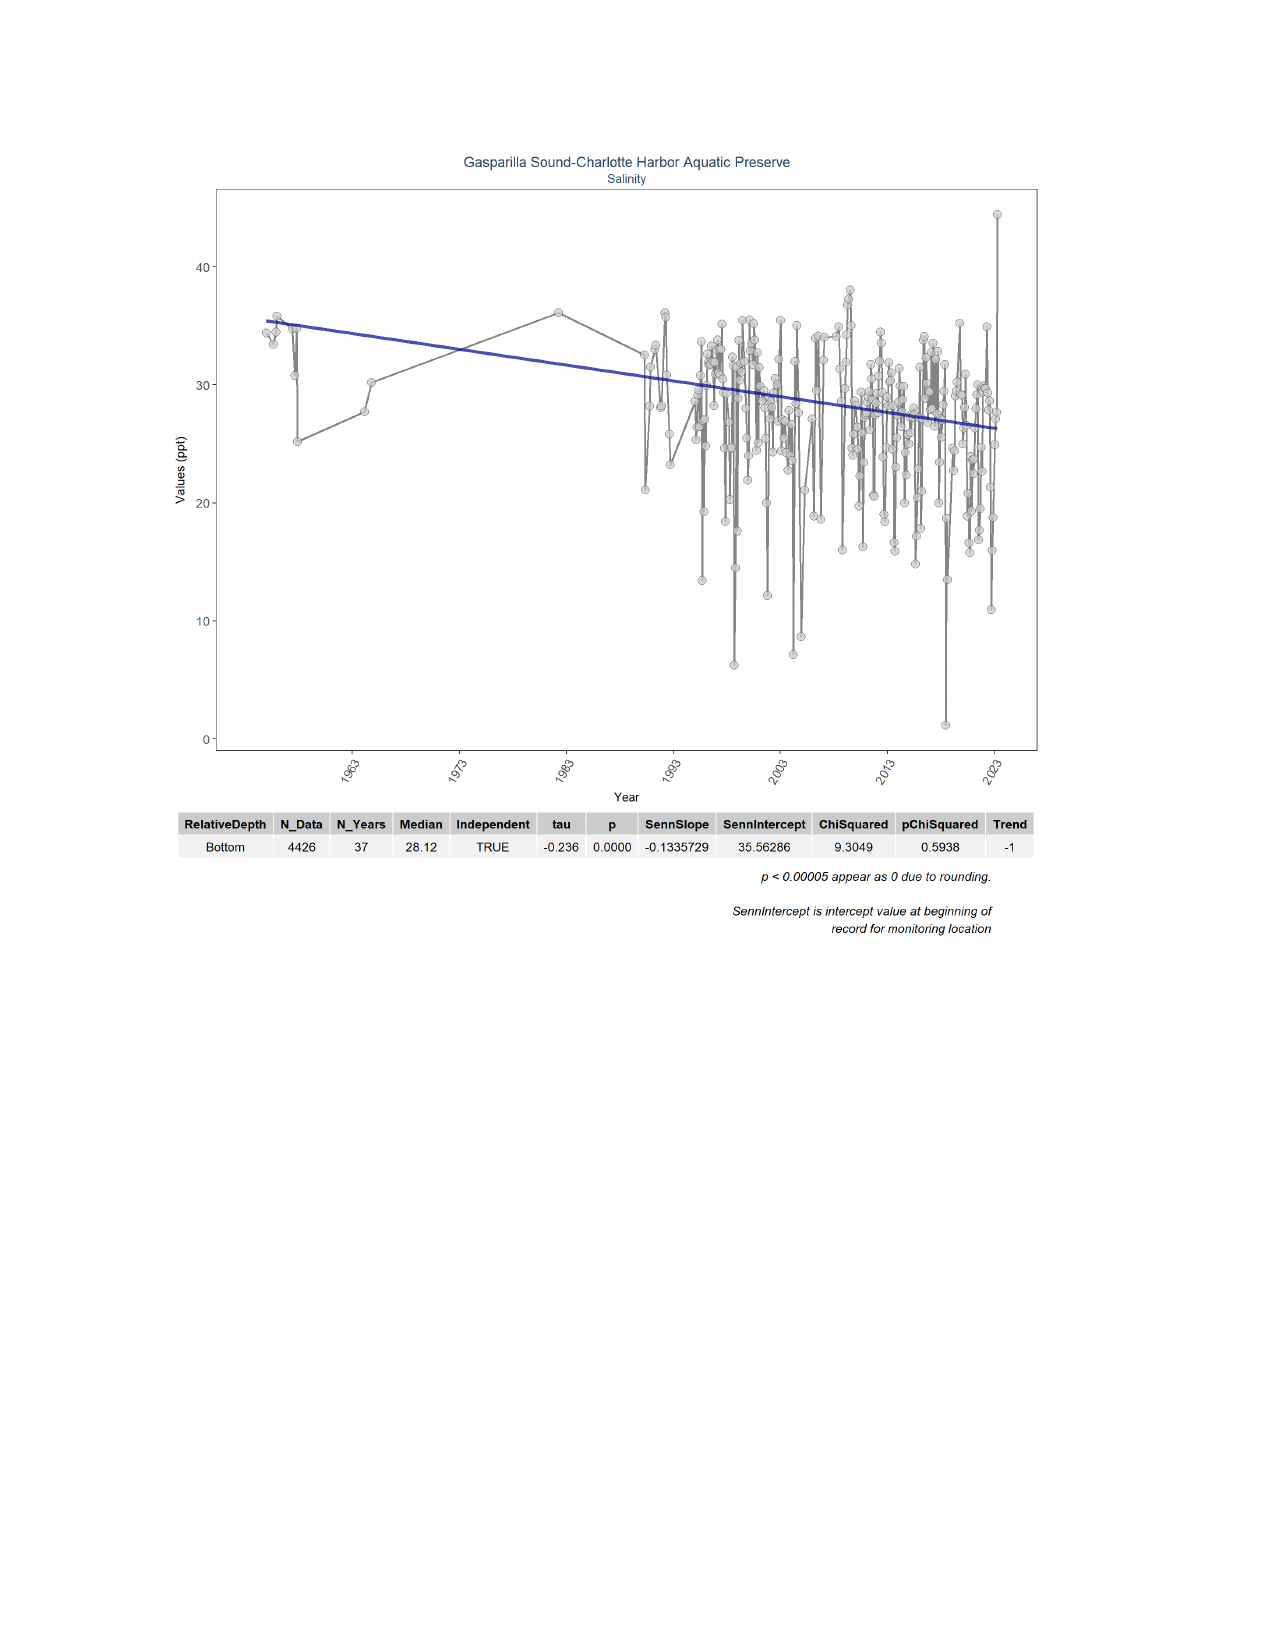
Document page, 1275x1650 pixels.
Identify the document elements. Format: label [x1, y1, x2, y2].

picture [168, 150, 1044, 938]
